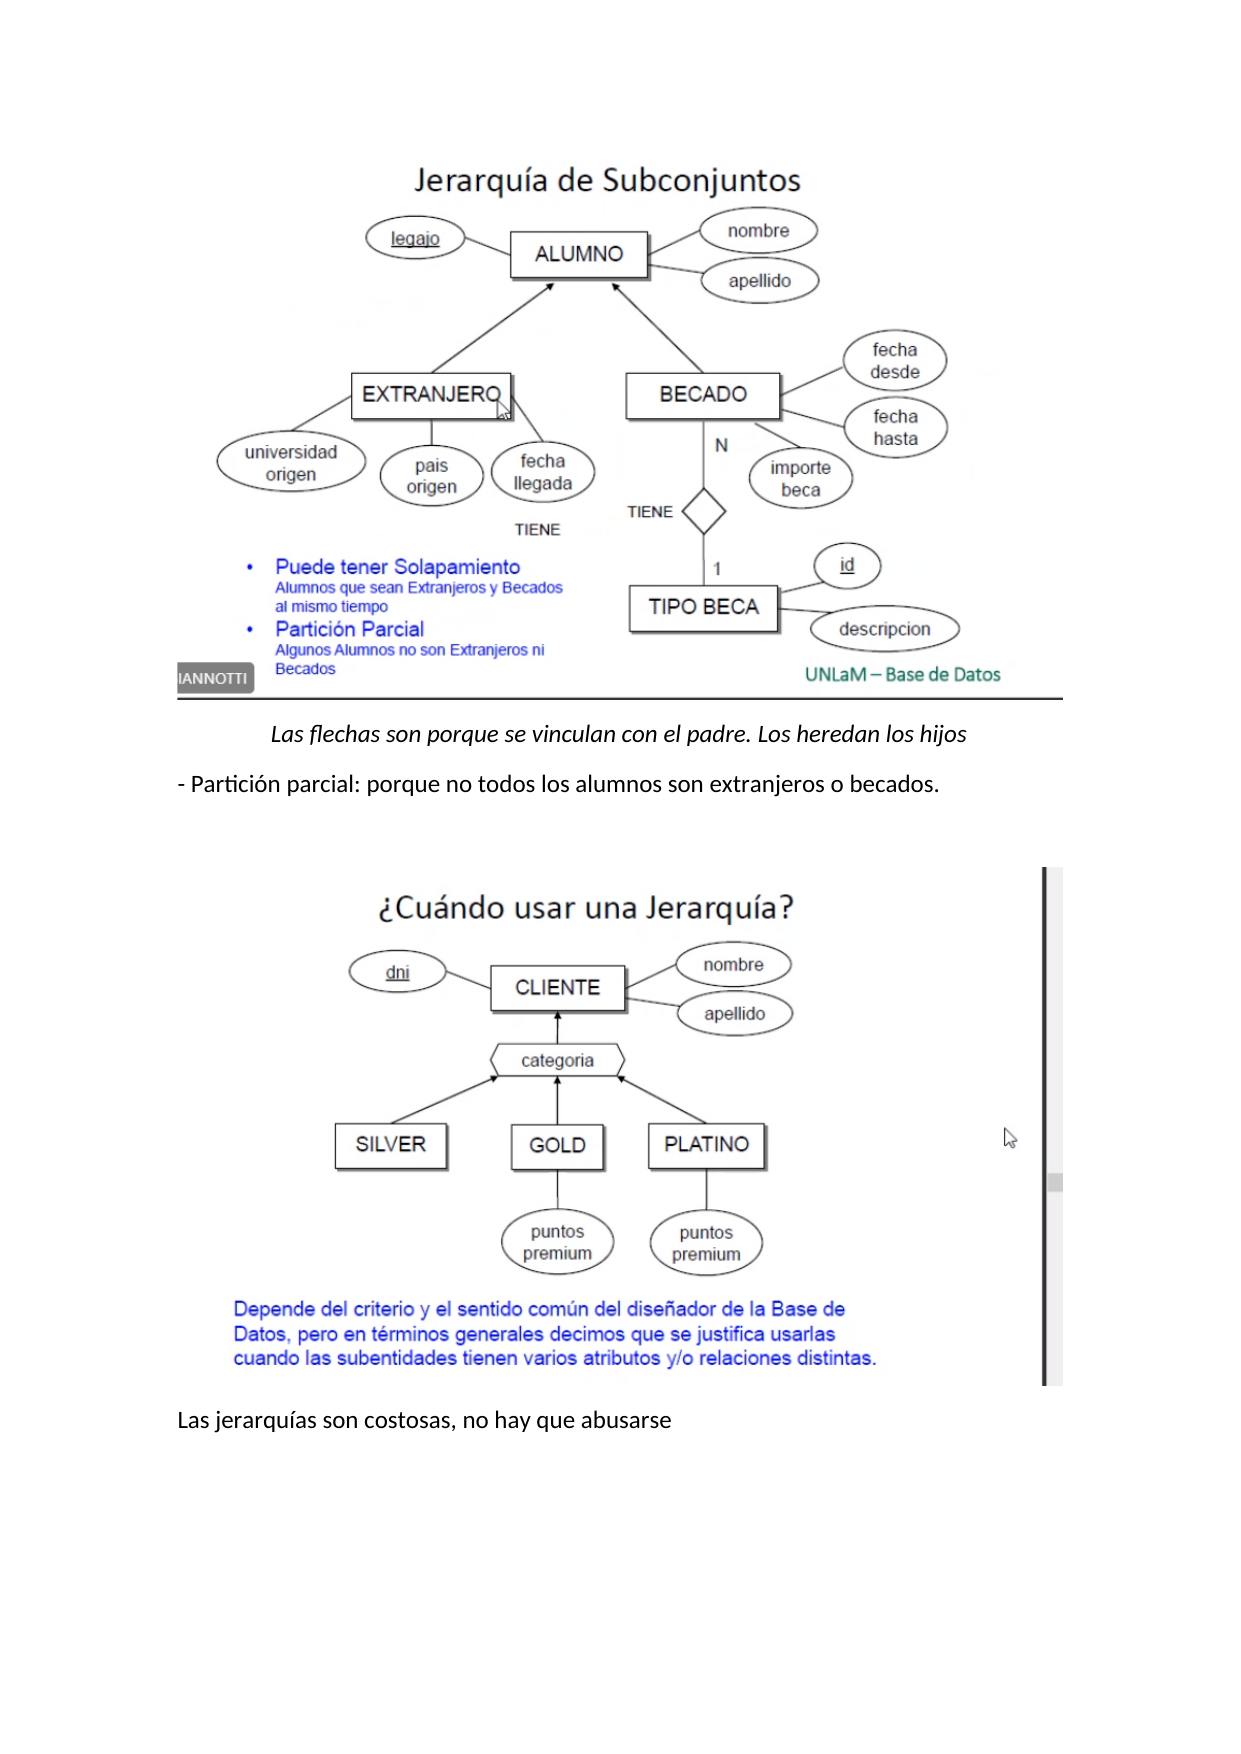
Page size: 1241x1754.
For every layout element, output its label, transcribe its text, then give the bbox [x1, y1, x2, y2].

picture [177, 147, 1063, 700]
picture [177, 867, 1063, 1386]
text Las jerarquías son costosas, no hay que abusarse [177, 1404, 1063, 1435]
text Las flechas son porque se vinculan con el padre. Los heredan los hijos [177, 718, 1063, 749]
text - Partición parcial: porque no todos los alumnos son extranjeros o becados. [177, 768, 1063, 798]
